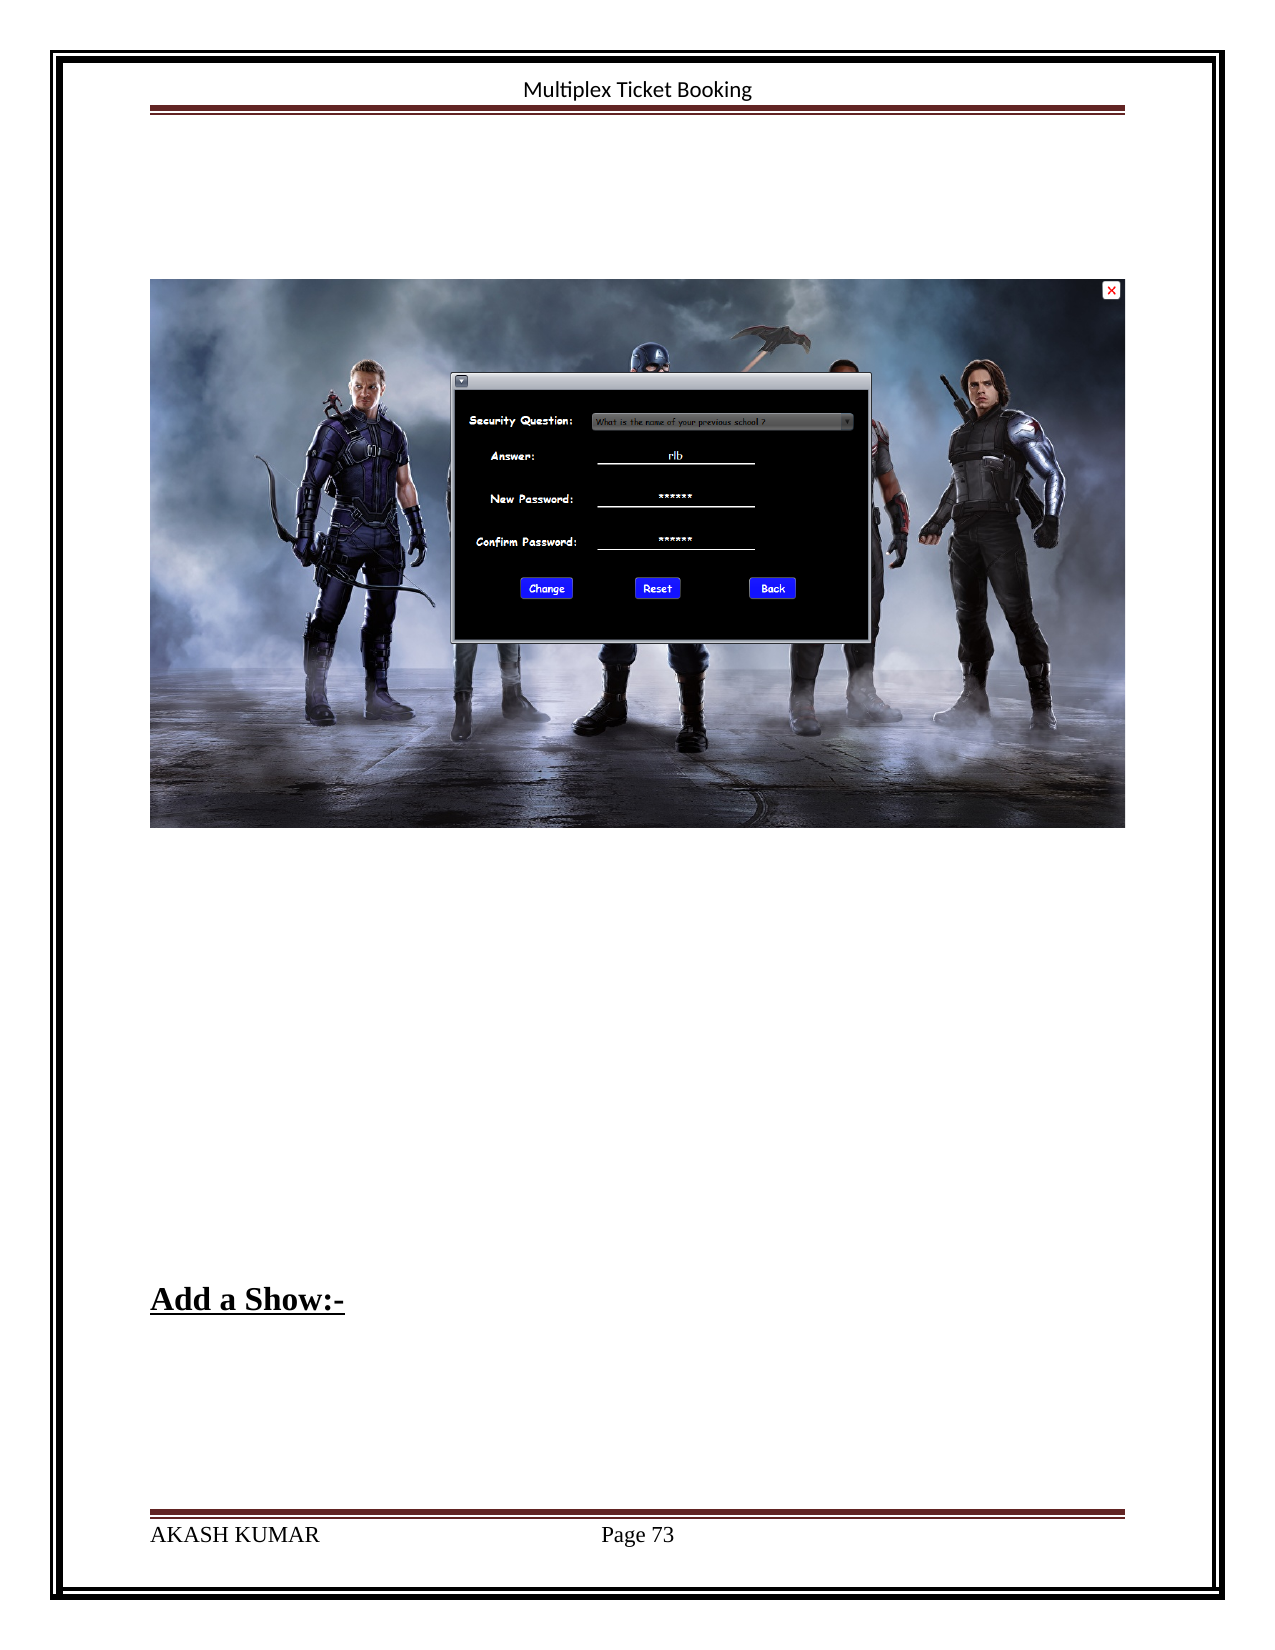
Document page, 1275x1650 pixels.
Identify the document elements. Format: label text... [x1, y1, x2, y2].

picture [150, 279, 1125, 828]
text Add a Show:- [150, 1279, 1125, 1318]
